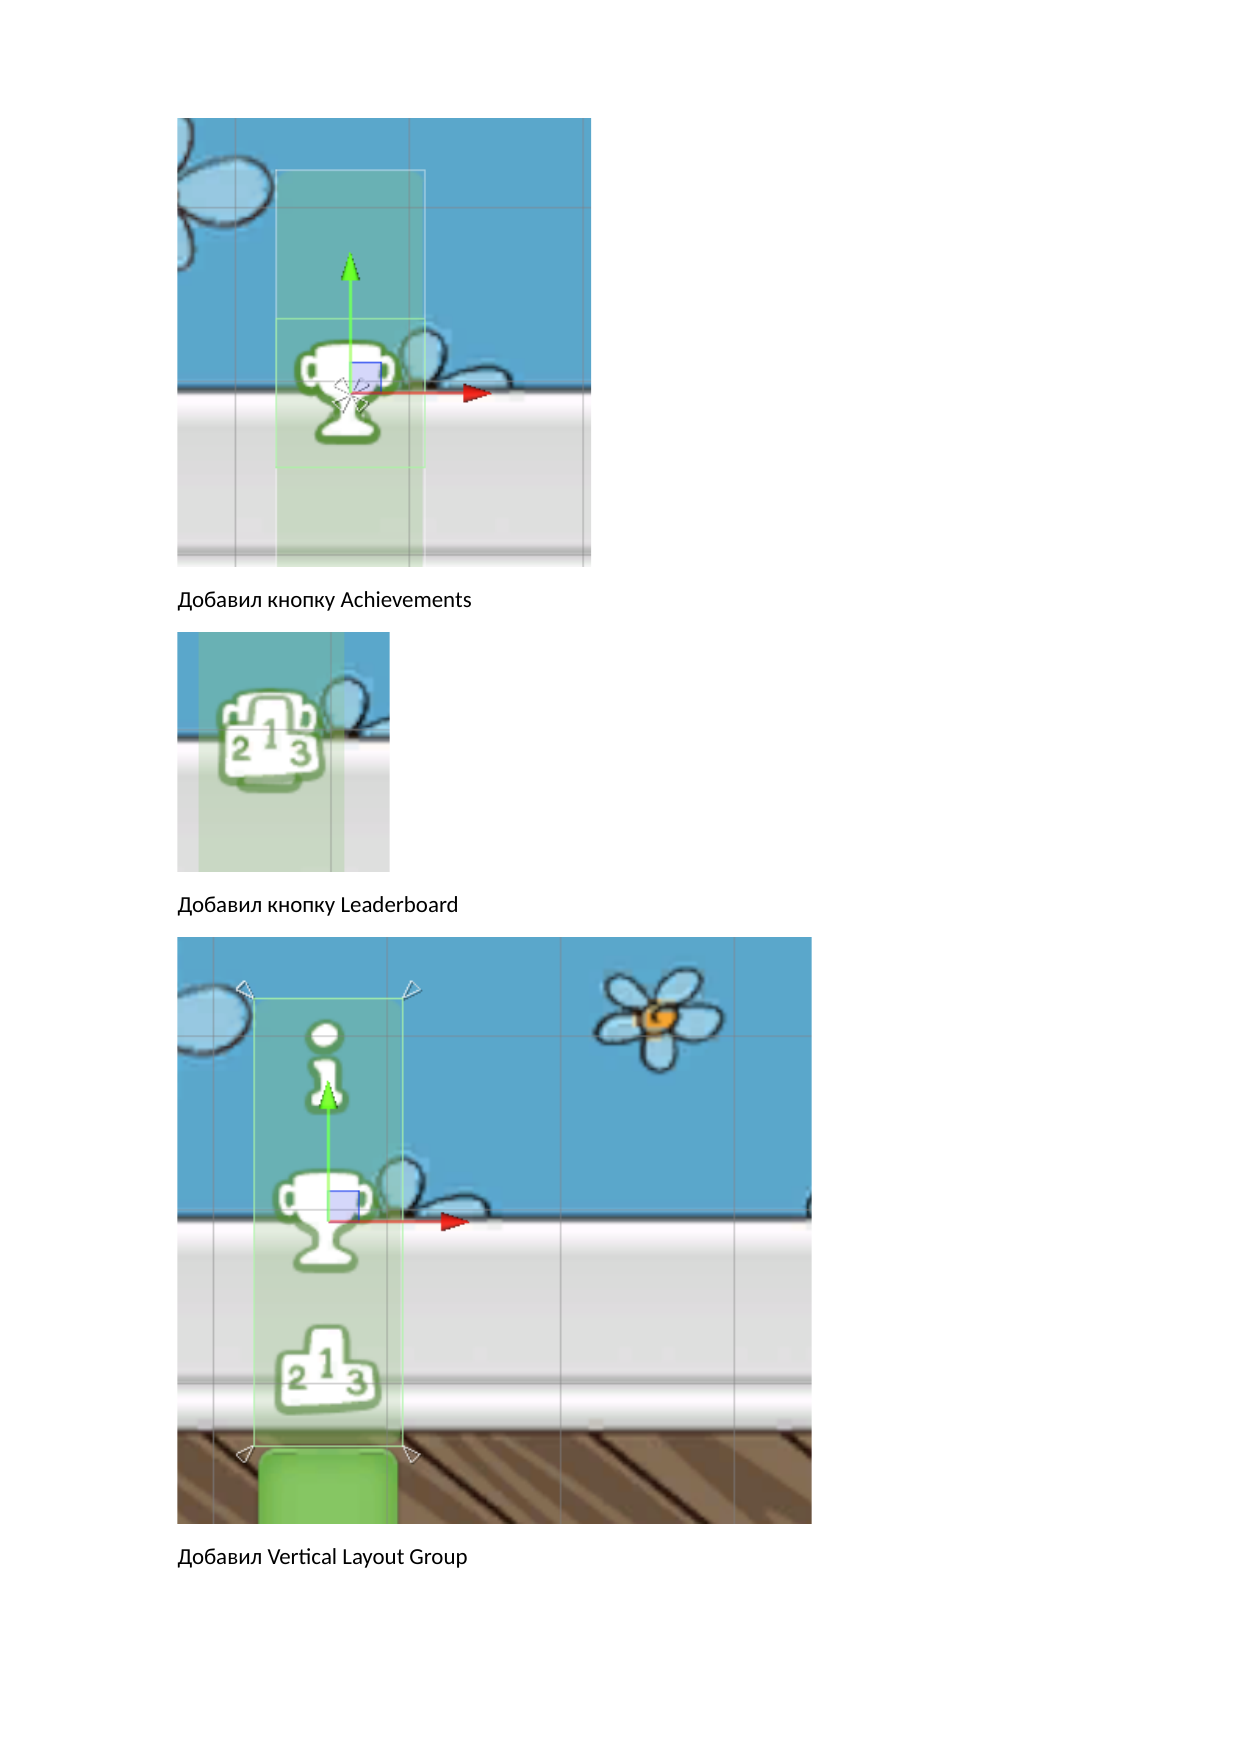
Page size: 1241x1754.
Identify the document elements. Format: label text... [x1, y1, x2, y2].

picture [177, 118, 592, 567]
text Добавил кнопку Leaderboard [177, 890, 1152, 918]
picture [177, 632, 390, 872]
text Добавил Vertical Layout Group [177, 1542, 1152, 1570]
picture [177, 937, 812, 1524]
text Добавил кнопку Achievements [177, 586, 1152, 613]
